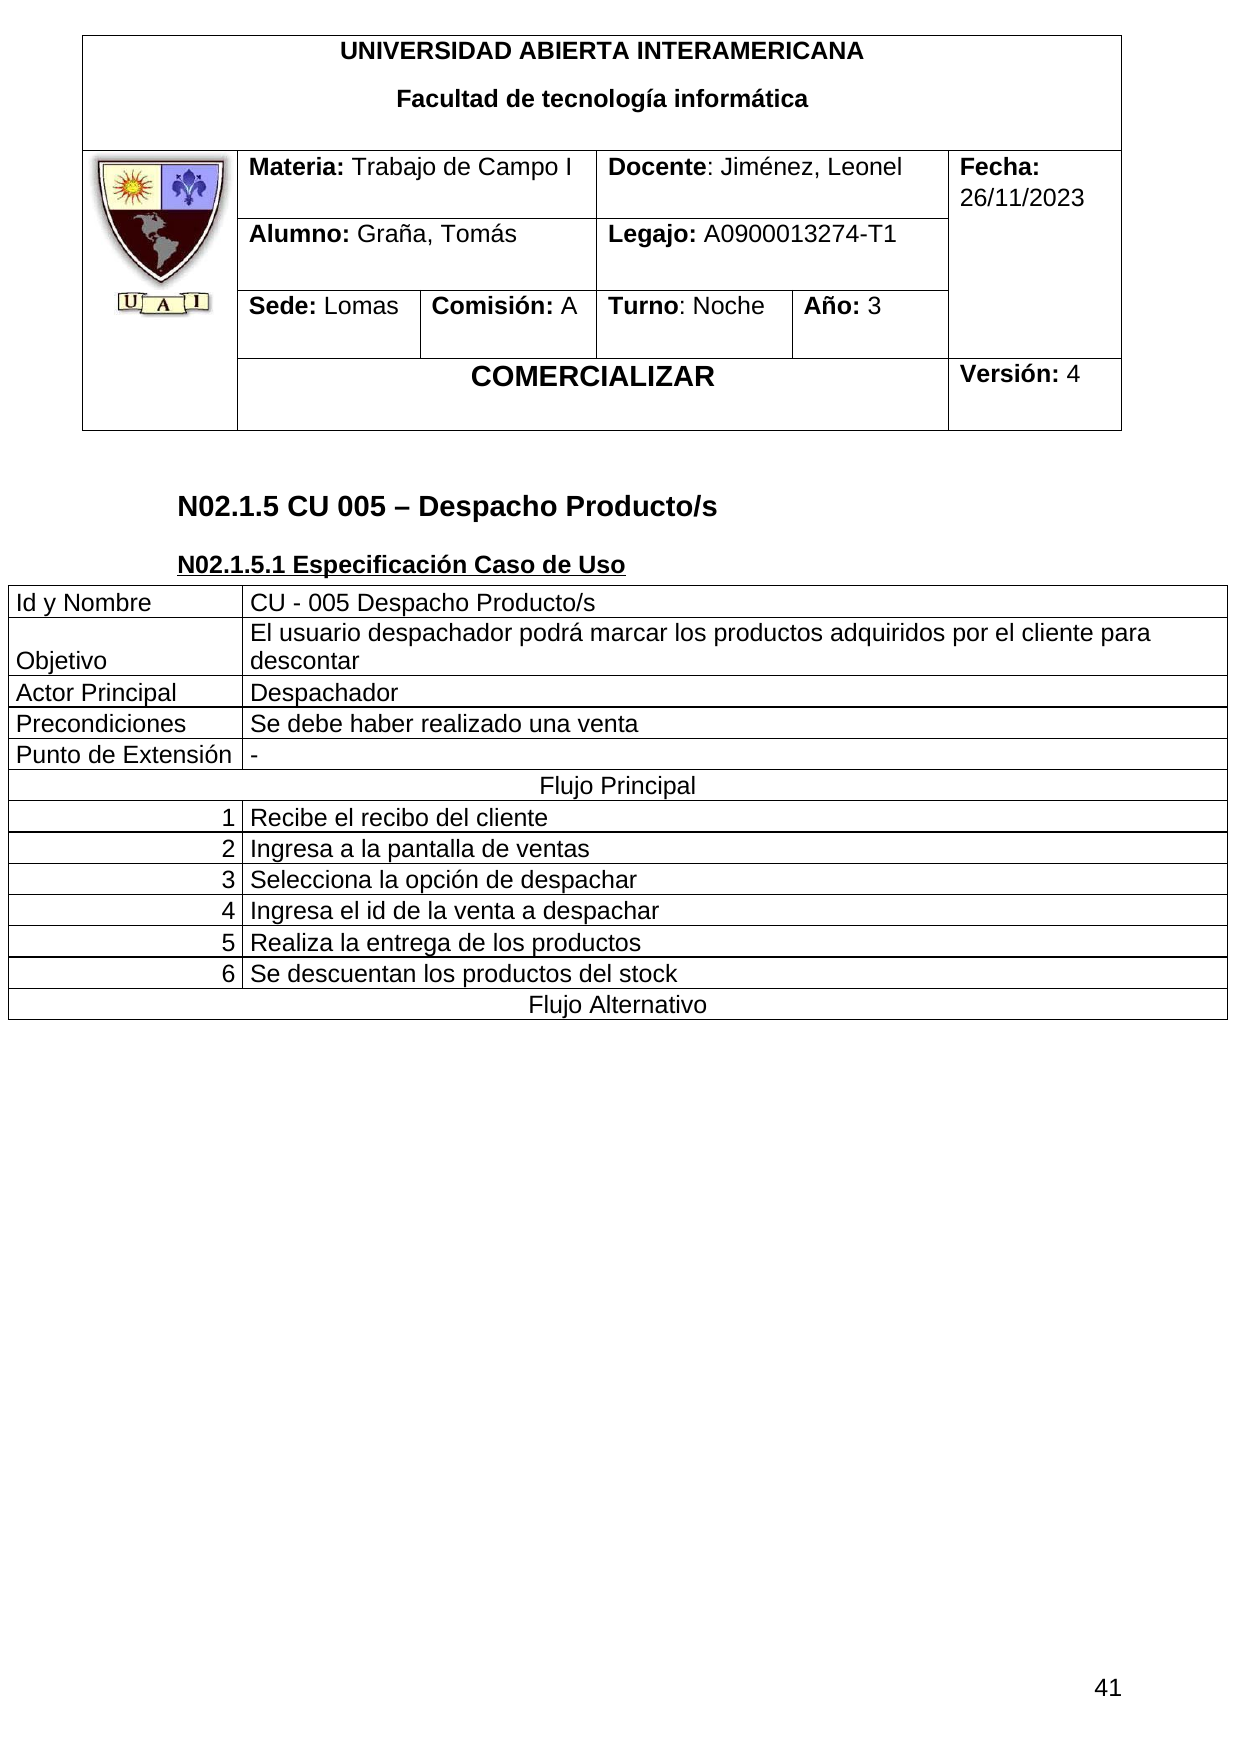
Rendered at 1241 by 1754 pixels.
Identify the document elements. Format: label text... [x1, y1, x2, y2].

table_cell 5 [9, 926, 242, 956]
subtitle N02.1.5.1 Especificación Caso de Uso [177, 550, 1122, 579]
subtitle N02.1.5 CU 005 – Despacho Producto/s [177, 489, 1122, 522]
table_cell Ingresa el id de la venta a despachar [243, 895, 1227, 925]
picture [87, 151, 234, 320]
table_cell Objetivo [9, 618, 242, 675]
table_cell Despachador [243, 676, 1227, 706]
table_header Id y Nombre [9, 586, 242, 617]
table_cell 1 [9, 801, 242, 831]
table_cell 2 [9, 833, 242, 863]
table_cell 4 [9, 895, 242, 925]
table_cell Flujo Principal [9, 770, 1227, 800]
table_header CU - 005 Despacho Producto/s [243, 586, 1227, 617]
table_cell Realiza la entrega de los productos [243, 926, 1227, 956]
table_cell Punto de Extensión [9, 739, 242, 769]
table_cell El usuario despachador podrá marcar los productos adquiridos por el cliente para descontar [243, 618, 1227, 675]
table_cell - [243, 739, 1227, 769]
table_cell 6 [9, 958, 242, 988]
table_cell 3 [9, 864, 242, 894]
table_cell Flujo Alternativo [9, 989, 1227, 1019]
table_cell Se debe haber realizado una venta [243, 708, 1227, 738]
table_cell Precondiciones [9, 708, 242, 738]
table_cell Ingresa a la pantalla de ventas [243, 833, 1227, 863]
table_cell Selecciona la opción de despachar [243, 864, 1227, 894]
table_cell Se descuentan los productos del stock [243, 958, 1227, 988]
table_cell Actor Principal [9, 676, 242, 706]
table_cell Recibe el recibo del cliente [243, 801, 1227, 831]
